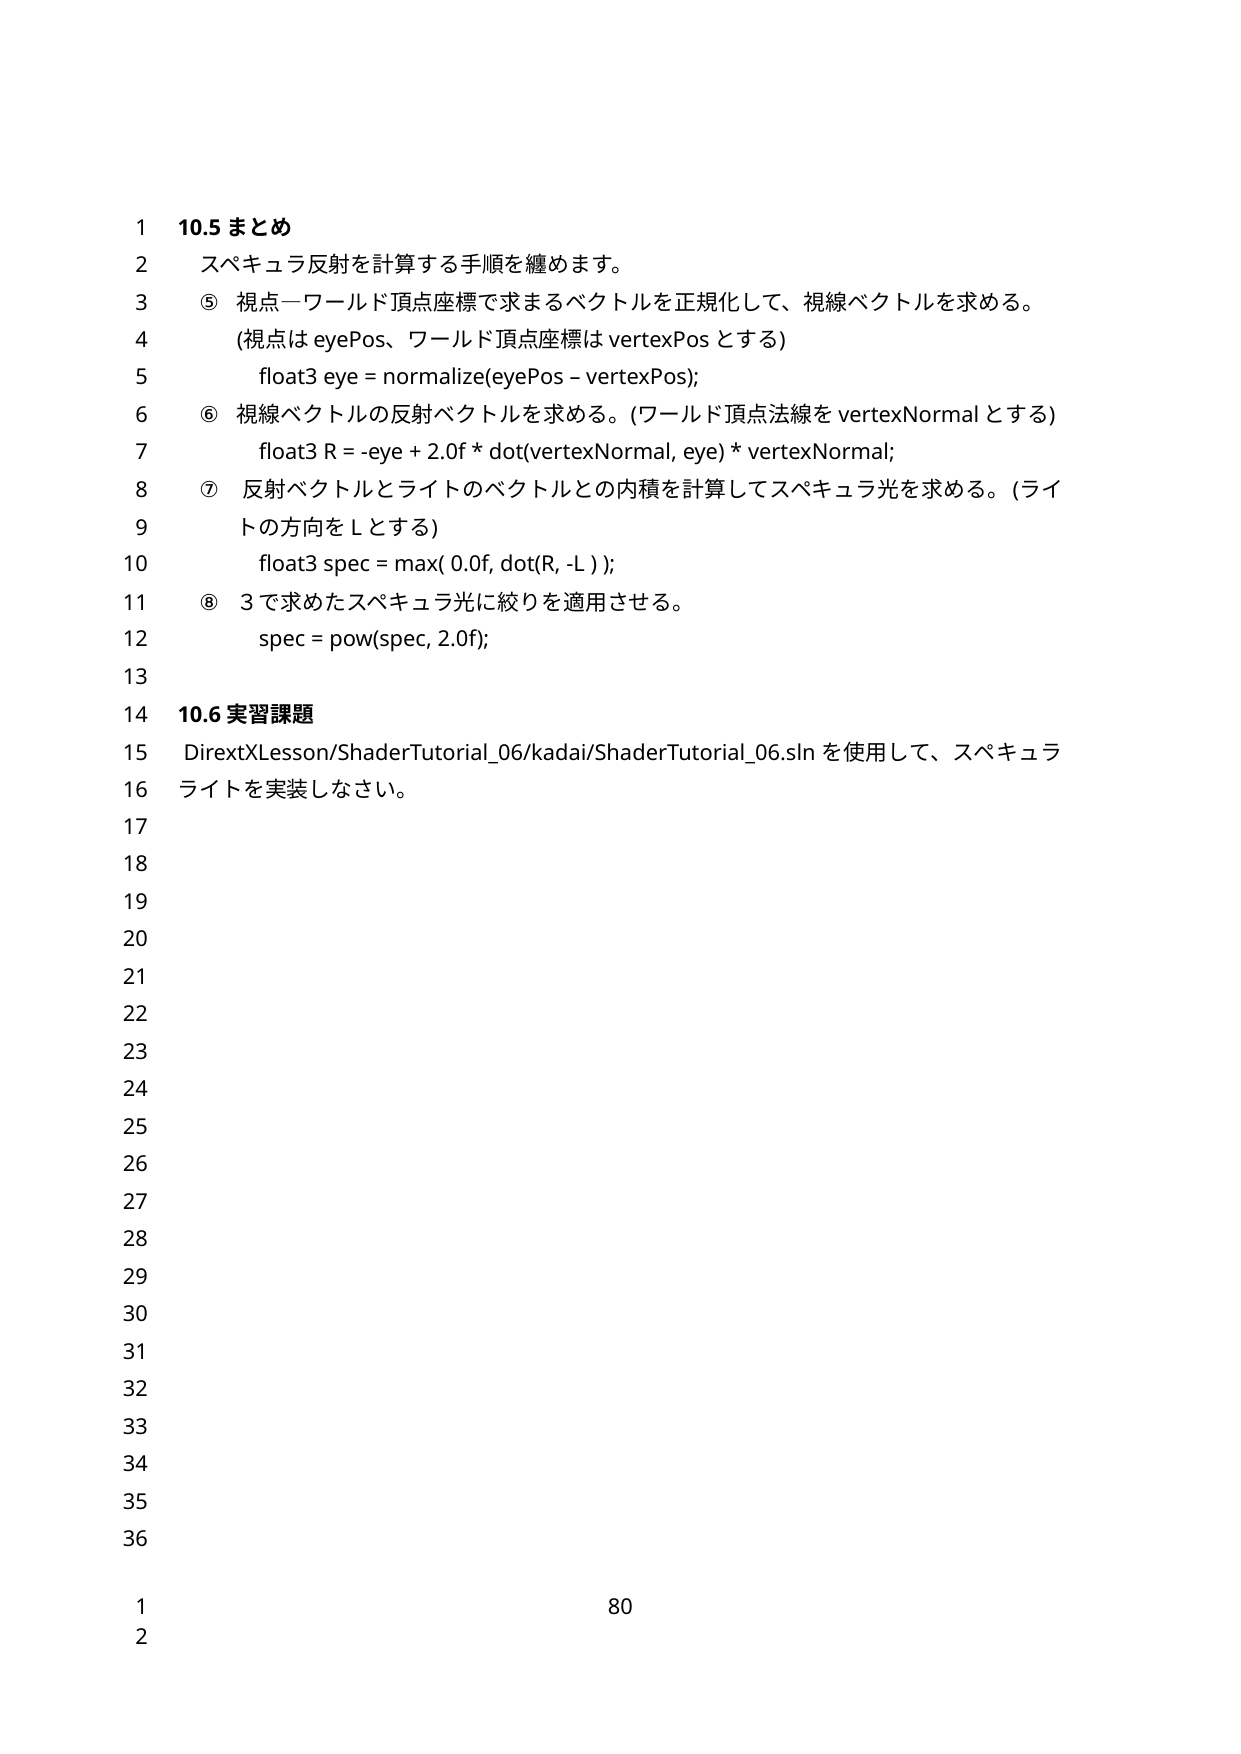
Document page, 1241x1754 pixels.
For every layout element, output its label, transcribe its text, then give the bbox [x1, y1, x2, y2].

list spec = pow(spec, 2.0f); [237, 619, 1063, 657]
text スペキュラ反射を計算する手順を纏めます。 [177, 244, 1063, 282]
list float3 eye = normalize(eyePos – vertexPos); [237, 357, 1063, 394]
list (視点はeyePos、ワールド頂点座標はvertexPosとする) [237, 319, 1063, 357]
list float3 R = -eye + 2.0f * dot(vertexNormal, eye) * vertexNormal; [237, 432, 1063, 469]
list 視線ベクトルの反射ベクトルを求める。(ワールド頂点法線をvertexNormalとする) [199, 394, 1063, 432]
text 10.6 実習課題 [177, 694, 1063, 732]
list 視点―ワールド頂点座標で求まるベクトルを正規化して、視線ベクトルを求める。 [199, 282, 1063, 319]
text 10.5 まとめ [177, 207, 1063, 244]
list float3 spec = max( 0.0f, dot(R, -L ) ); [237, 544, 1063, 582]
list 反射ベクトルとライトのベクトルとの内積を計算してスペキュラ光を求める。(ライトの方向をLとする) [199, 469, 1063, 544]
text DirextXLesson/ShaderTutorial_06/kadai/ShaderTutorial_06.slnを使用して、スペキュラライトを実装しなさい。 [177, 732, 1063, 807]
list ３で求めたスペキュラ光に絞りを適用させる。 [199, 582, 1063, 619]
